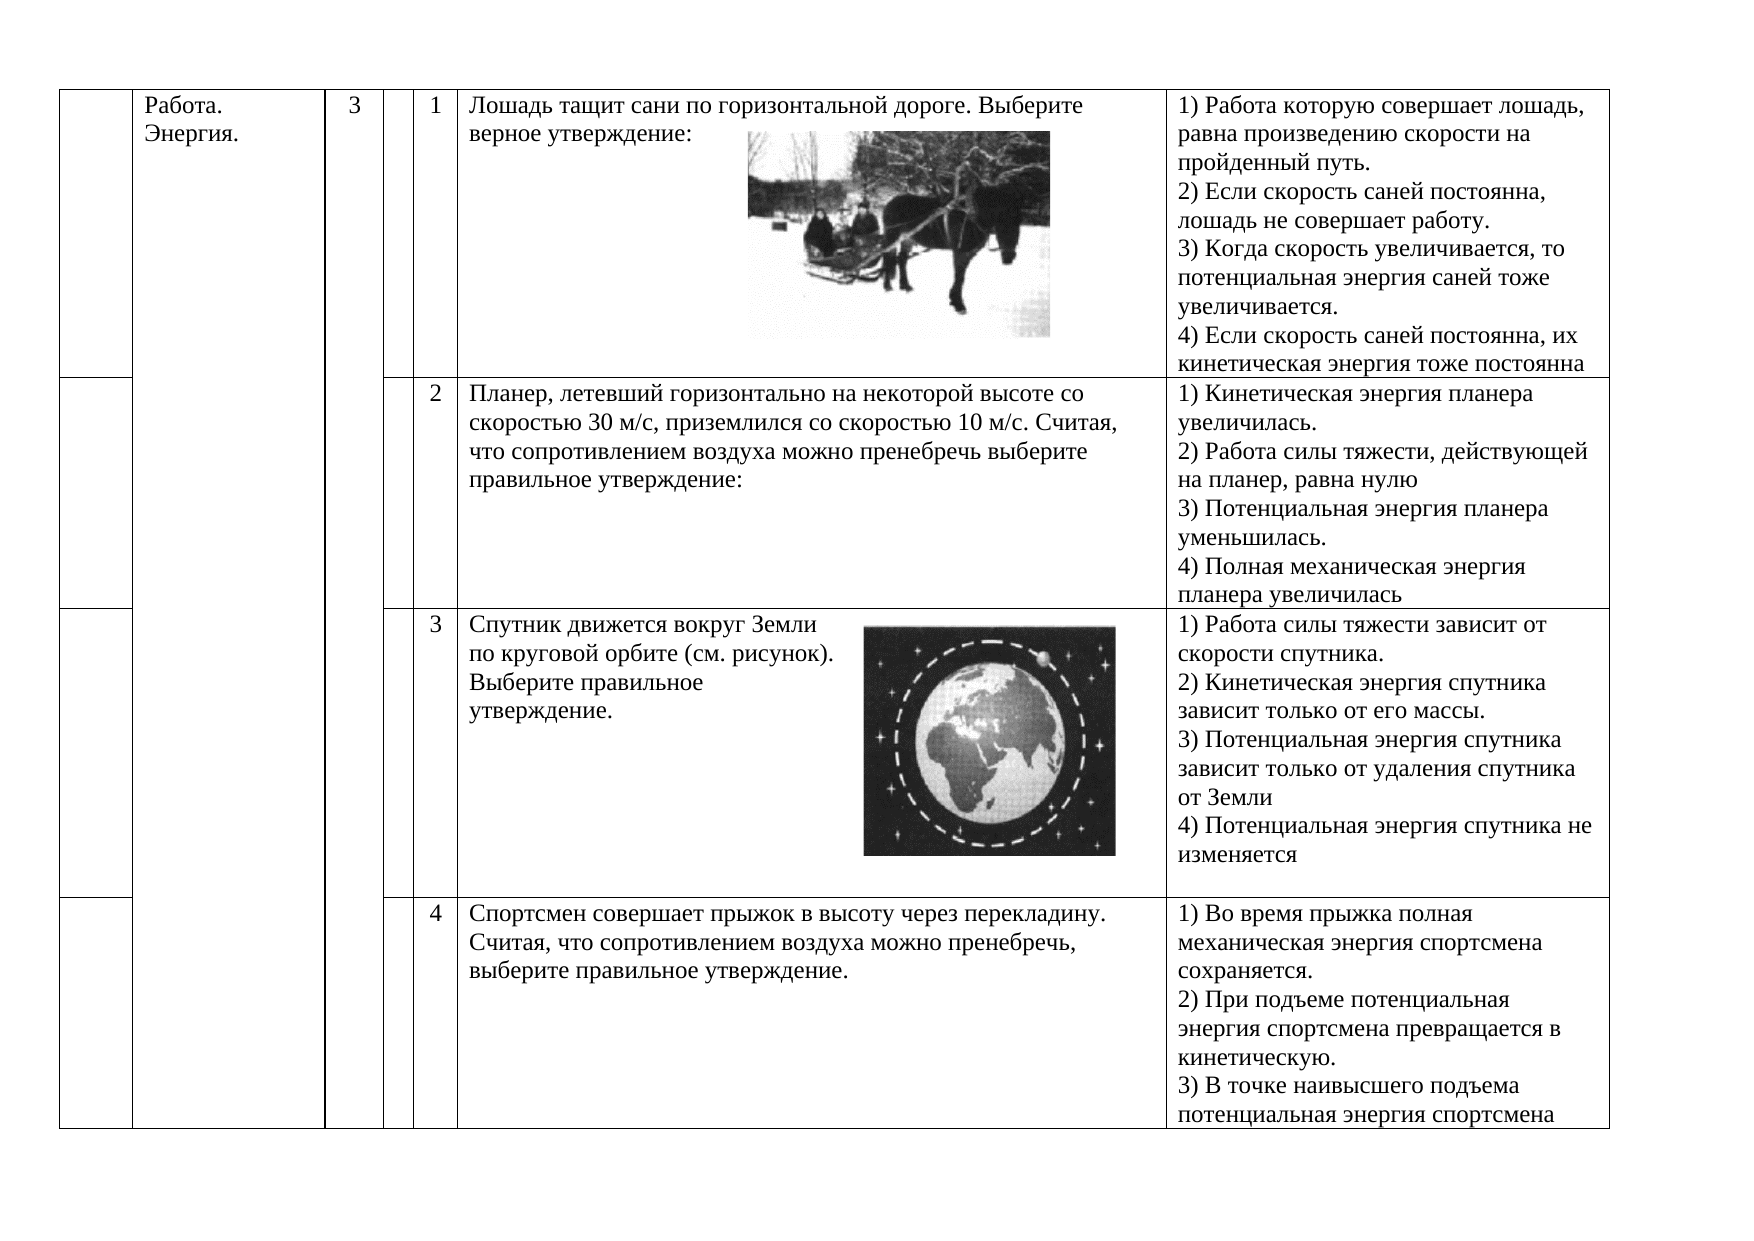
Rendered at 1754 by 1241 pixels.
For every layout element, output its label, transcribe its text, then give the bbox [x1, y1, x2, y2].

table_cell 2 [414, 378, 457, 608]
table_cell 1 [414, 90, 457, 377]
table_cell Работа. Энергия. [133, 90, 324, 1128]
table_cell [60, 90, 132, 377]
table_cell [384, 90, 413, 377]
table_cell [60, 609, 132, 897]
table_cell Планер, летевший горизонтально на некоторой высоте со скоростью 30 м/с, приземлился со скоростью 10 м/с. Считая, что сопротивлением воздуха можно пренебречь выберите правильное утверждение: [458, 378, 1166, 608]
table_cell 3 [326, 90, 383, 1128]
table_cell [384, 898, 413, 1128]
table_cell 1) Работа которую совершает лошадь, равна произведению скорости на пройденный путь. 2) Если скорость саней постоянна, лошадь не совершает работу. 3) Когда скорость увеличивается, то потенциальная энергия саней тоже увеличивается. 4) Если скорость саней постоянна, их кинетическая энергия тоже постоянна [1167, 90, 1609, 377]
picture [746, 131, 1050, 338]
table_cell [60, 898, 132, 1128]
table_cell [384, 609, 413, 897]
table_cell Лошадь тащит сани по горизонтальной дороге. Выберите верное утверждение: [458, 90, 1166, 377]
table_cell Спутник движется вокруг Земли по круговой орбите (см. рисунок). Выберите правильное утверждение. [458, 609, 1166, 897]
table_cell 1) Кинетическая энергия планера увеличилась. 2) Работа силы тяжести, действующей на планер, равна нулю 3) Потенциальная энергия планера уменьшилась. 4) Полная механическая энергия планера увеличилась [1167, 378, 1609, 608]
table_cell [1167, 898, 1609, 1128]
picture [862, 623, 1115, 855]
table_cell 3 [414, 609, 457, 897]
table_cell 1) Работа силы тяжести зависит от скорости спутника. 2) Кинетическая энергия спутника зависит только от его массы. 3) Потенциальная энергия спутника зависит только от удаления спутника от Земли 4) Потенциальная энергия спутника не изменяется [1167, 609, 1609, 897]
table_cell [384, 378, 413, 608]
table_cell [458, 898, 1166, 1128]
table_cell [60, 378, 132, 608]
table_cell 4 [414, 898, 457, 1128]
